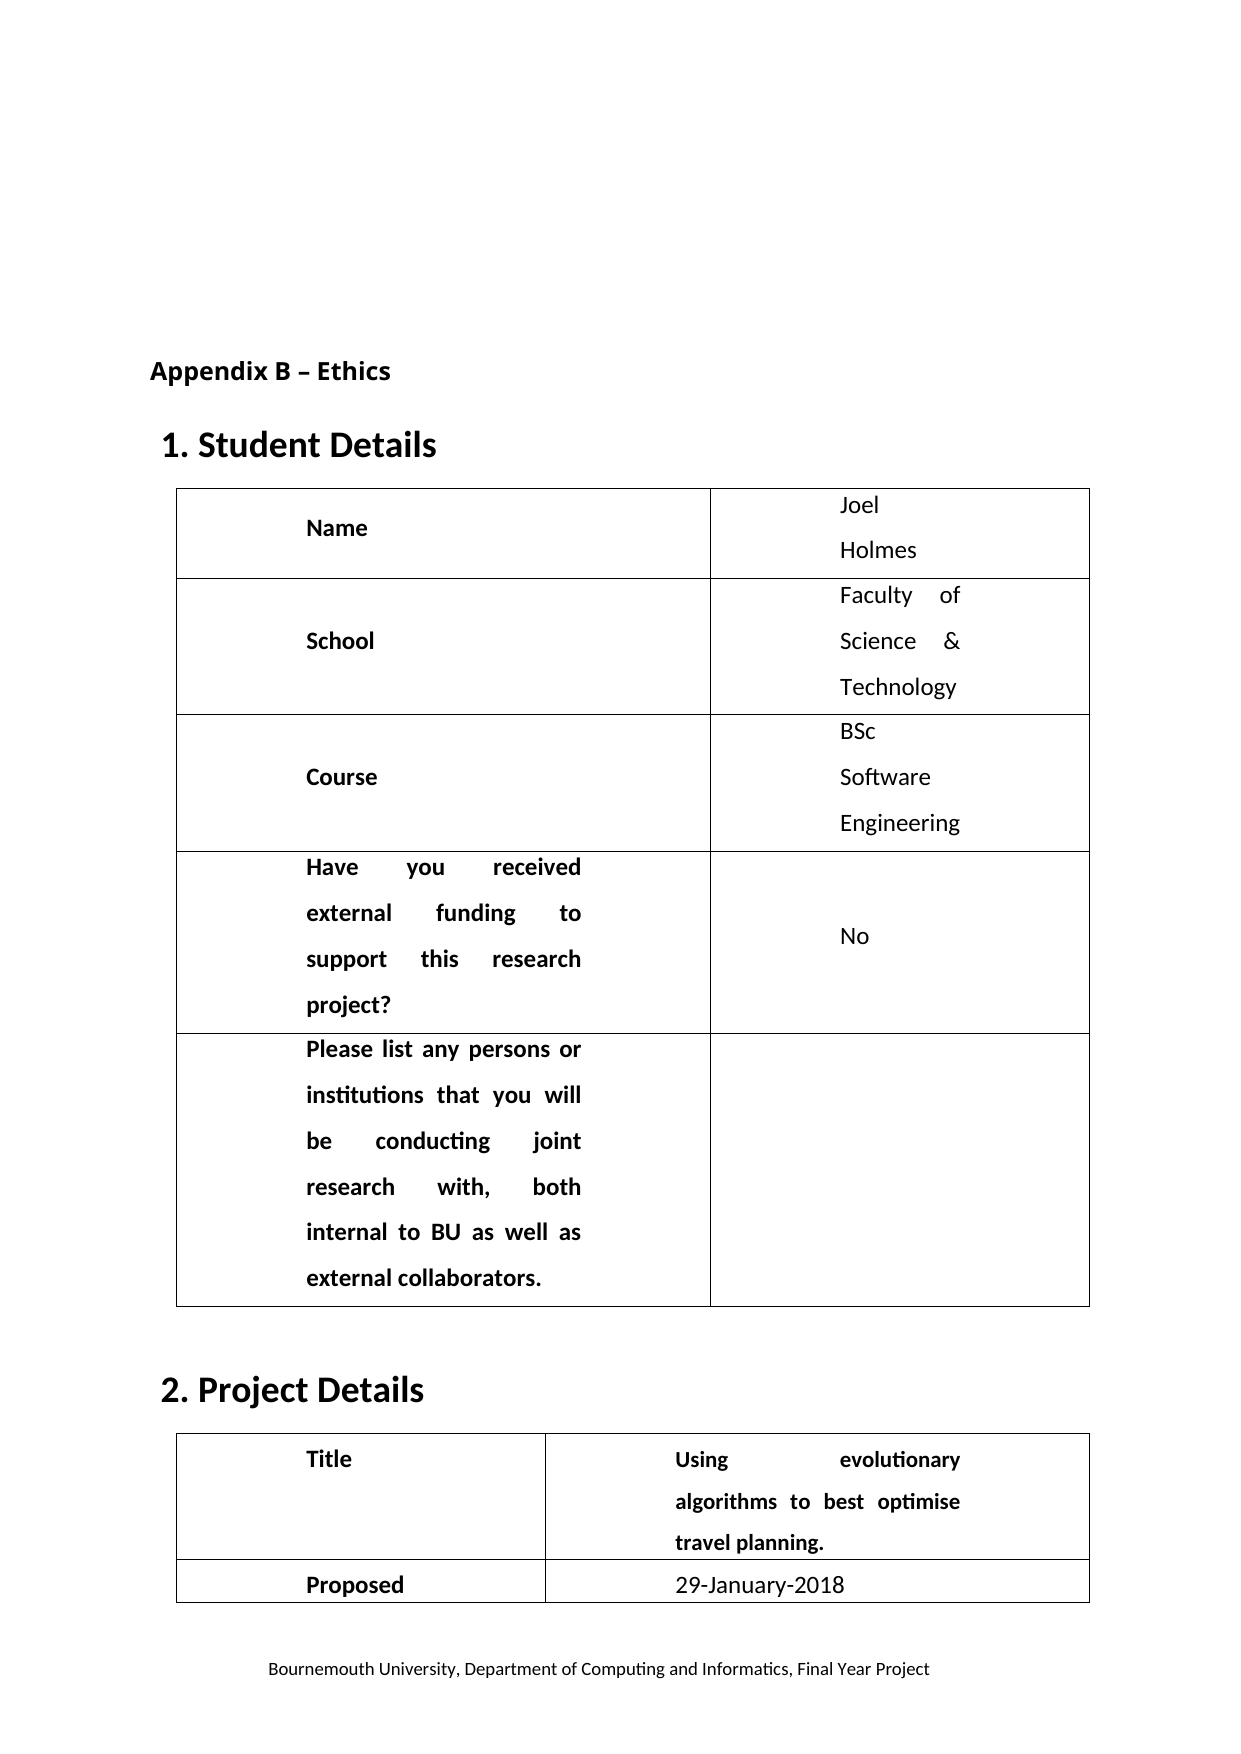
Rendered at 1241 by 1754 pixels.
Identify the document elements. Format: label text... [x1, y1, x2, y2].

table_cell [711, 1034, 1089, 1306]
table_header Joel Holmes [711, 489, 1089, 578]
list Project Details [160, 1365, 1090, 1412]
table_cell Faculty of Science & Technology [711, 579, 1089, 714]
table_header Name [177, 489, 710, 578]
table_cell Course [177, 715, 710, 851]
table_cell Have you received external funding to support this research project? [177, 852, 710, 1032]
subtitle Appendix B – Ethics [150, 353, 972, 387]
table_cell [711, 852, 1089, 1032]
table_cell 29-January-2018 [546, 1560, 1089, 1602]
table_header Using evolutionary algorithms to best optimise travel planning. [546, 1434, 1089, 1559]
table_header Title [177, 1434, 545, 1559]
table_cell [711, 715, 1089, 851]
table_cell Proposed Start Date [177, 1560, 545, 1602]
table_cell Please list any persons or institutions that you will be conducting joint research with, both internal to BU as well as external collaborators. [177, 1034, 710, 1306]
list Student Details [160, 421, 1090, 467]
table_cell School [177, 579, 710, 714]
